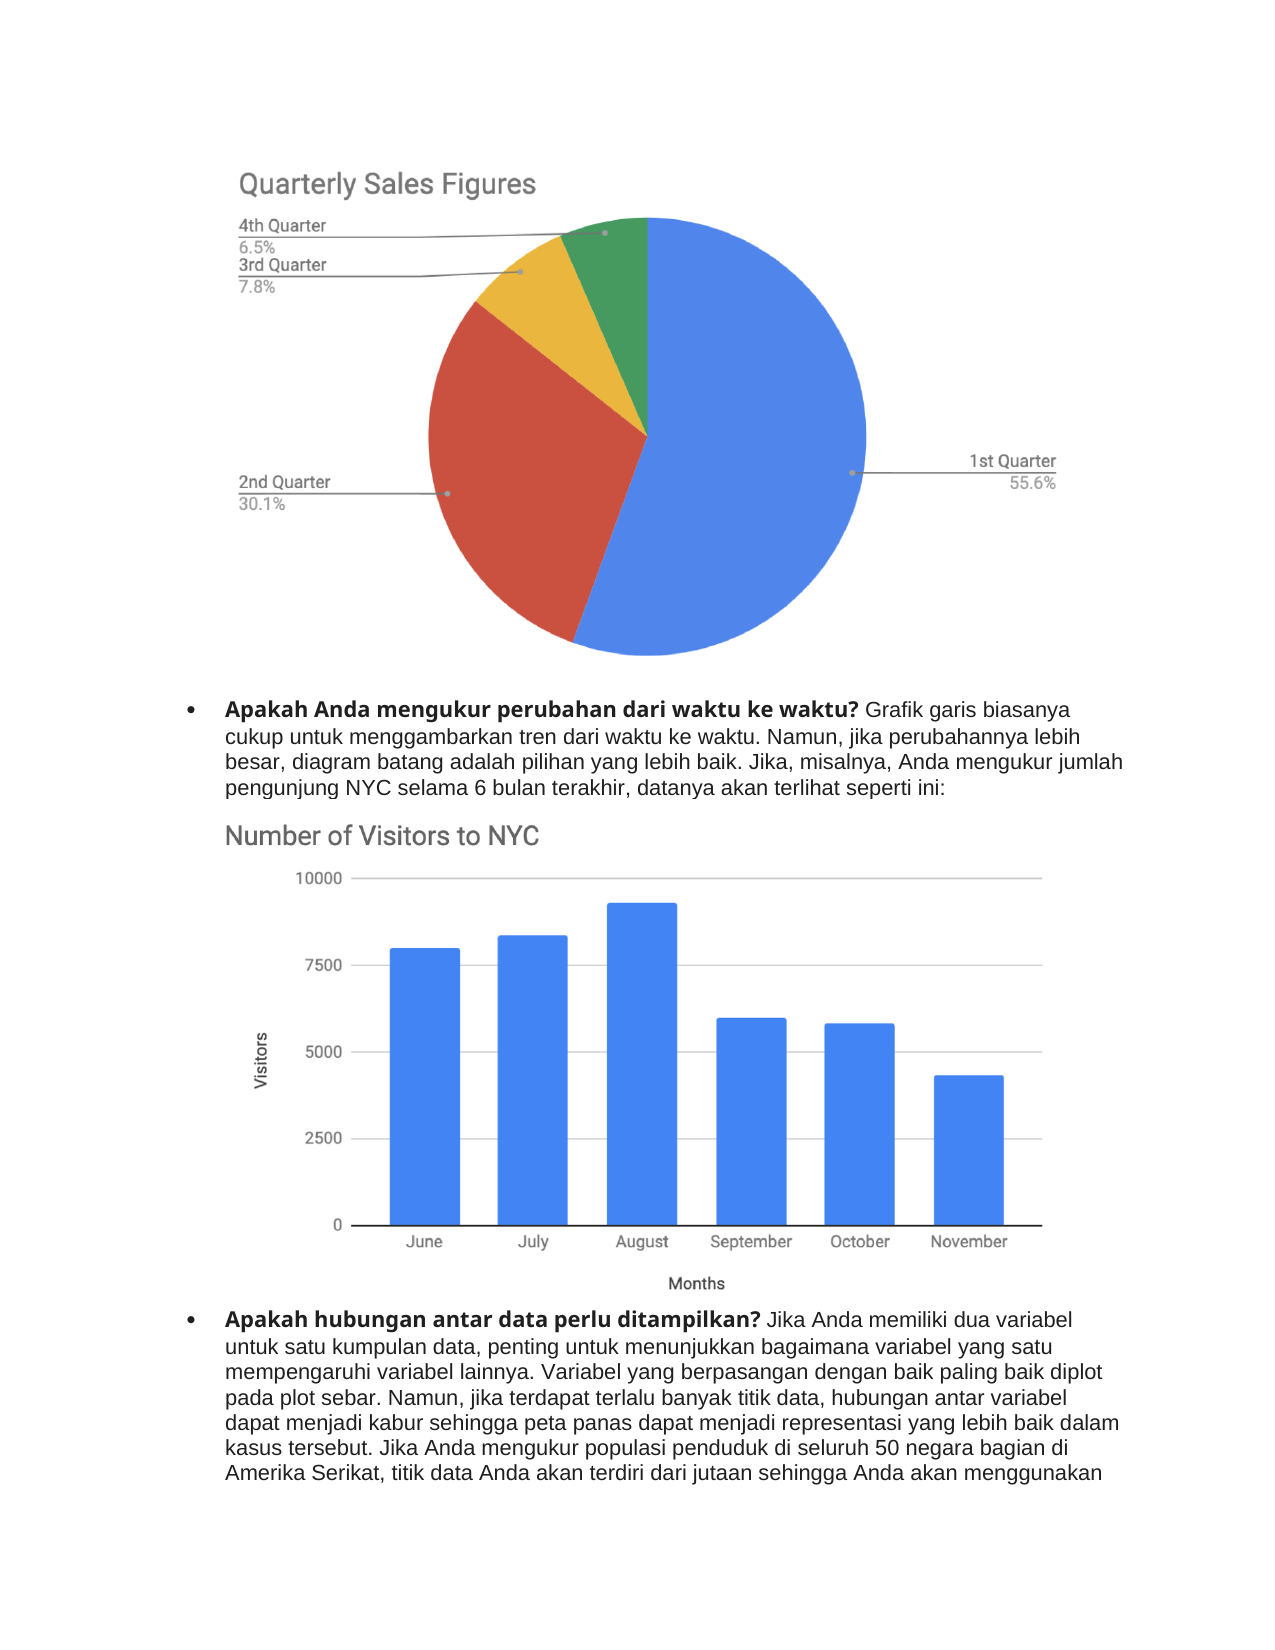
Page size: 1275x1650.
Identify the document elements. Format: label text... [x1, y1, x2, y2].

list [187, 1305, 1125, 1485]
picture [150, 150, 1125, 695]
picture [150, 799, 1125, 1305]
list Apakah Anda mengukur perubahan dari waktu ke waktu? Grafik garis biasanya cukup untuk menggambarkan tren dari waktu ke waktu. Namun, jika perubahannya lebih besar, diagram batang adalah pilihan yang lebih baik. Jika, misalnya, Anda mengukur jumlah pengunjung NYC selama 6 bulan terakhir, datanya akan terlihat seperti ini: [187, 695, 1125, 799]
